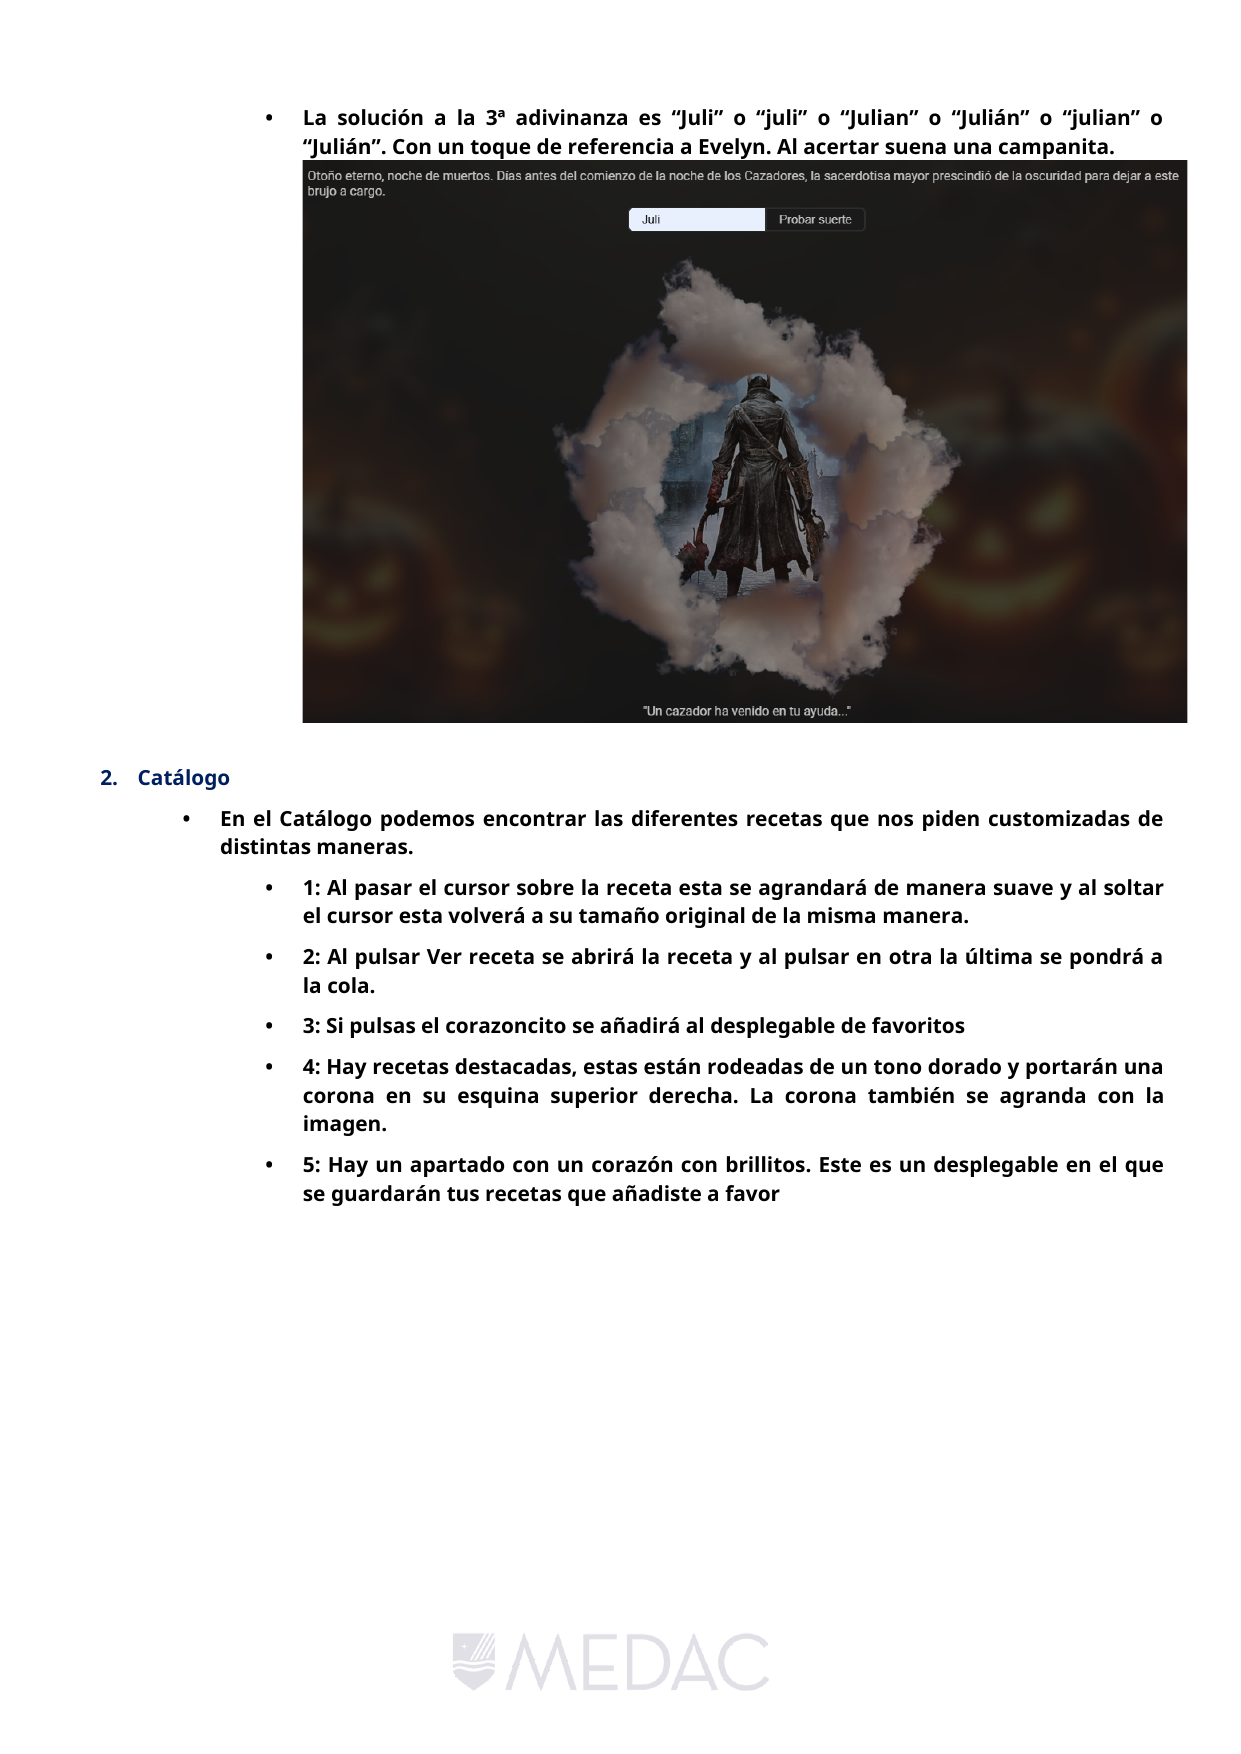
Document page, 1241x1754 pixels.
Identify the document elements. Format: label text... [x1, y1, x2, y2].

list 1: Al pasar el cursor sobre la receta esta se agrandará de manera suave y al soltar el cursor esta volverá a su tamaño original de la misma manera. [265, 873, 1165, 930]
list En el Catálogo podemos encontrar las diferentes recetas que nos piden customizadas de distintas maneras. [182, 804, 1165, 861]
list 2: Al pulsar Ver receta se abrirá la receta y al pulsar en otra la última se pondrá a la cola. [265, 942, 1165, 999]
list 4: Hay recetas destacadas, estas están rodeadas de un tono dorado y portarán una corona en su esquina superior derecha. La corona también se agranda con la imagen. [265, 1052, 1165, 1138]
list 3: Si pulsas el corazoncito se añadirá al desplegable de favoritos [265, 1012, 1165, 1040]
picture [452, 1632, 769, 1691]
list Catálogo [100, 763, 1165, 791]
list La solución a la 3ª adivinanza es “Juli” o “juli” o “Julian” o “Julián” o “julian” o “Julián”. Con un toque de referencia a Evelyn. Al acertar suena una campanita. [265, 103, 1165, 160]
picture [302, 160, 1188, 723]
list 5: Hay un apartado con un corazón con brillitos. Este es un desplegable en el que se guardarán tus recetas que añadiste a favor [265, 1150, 1165, 1207]
